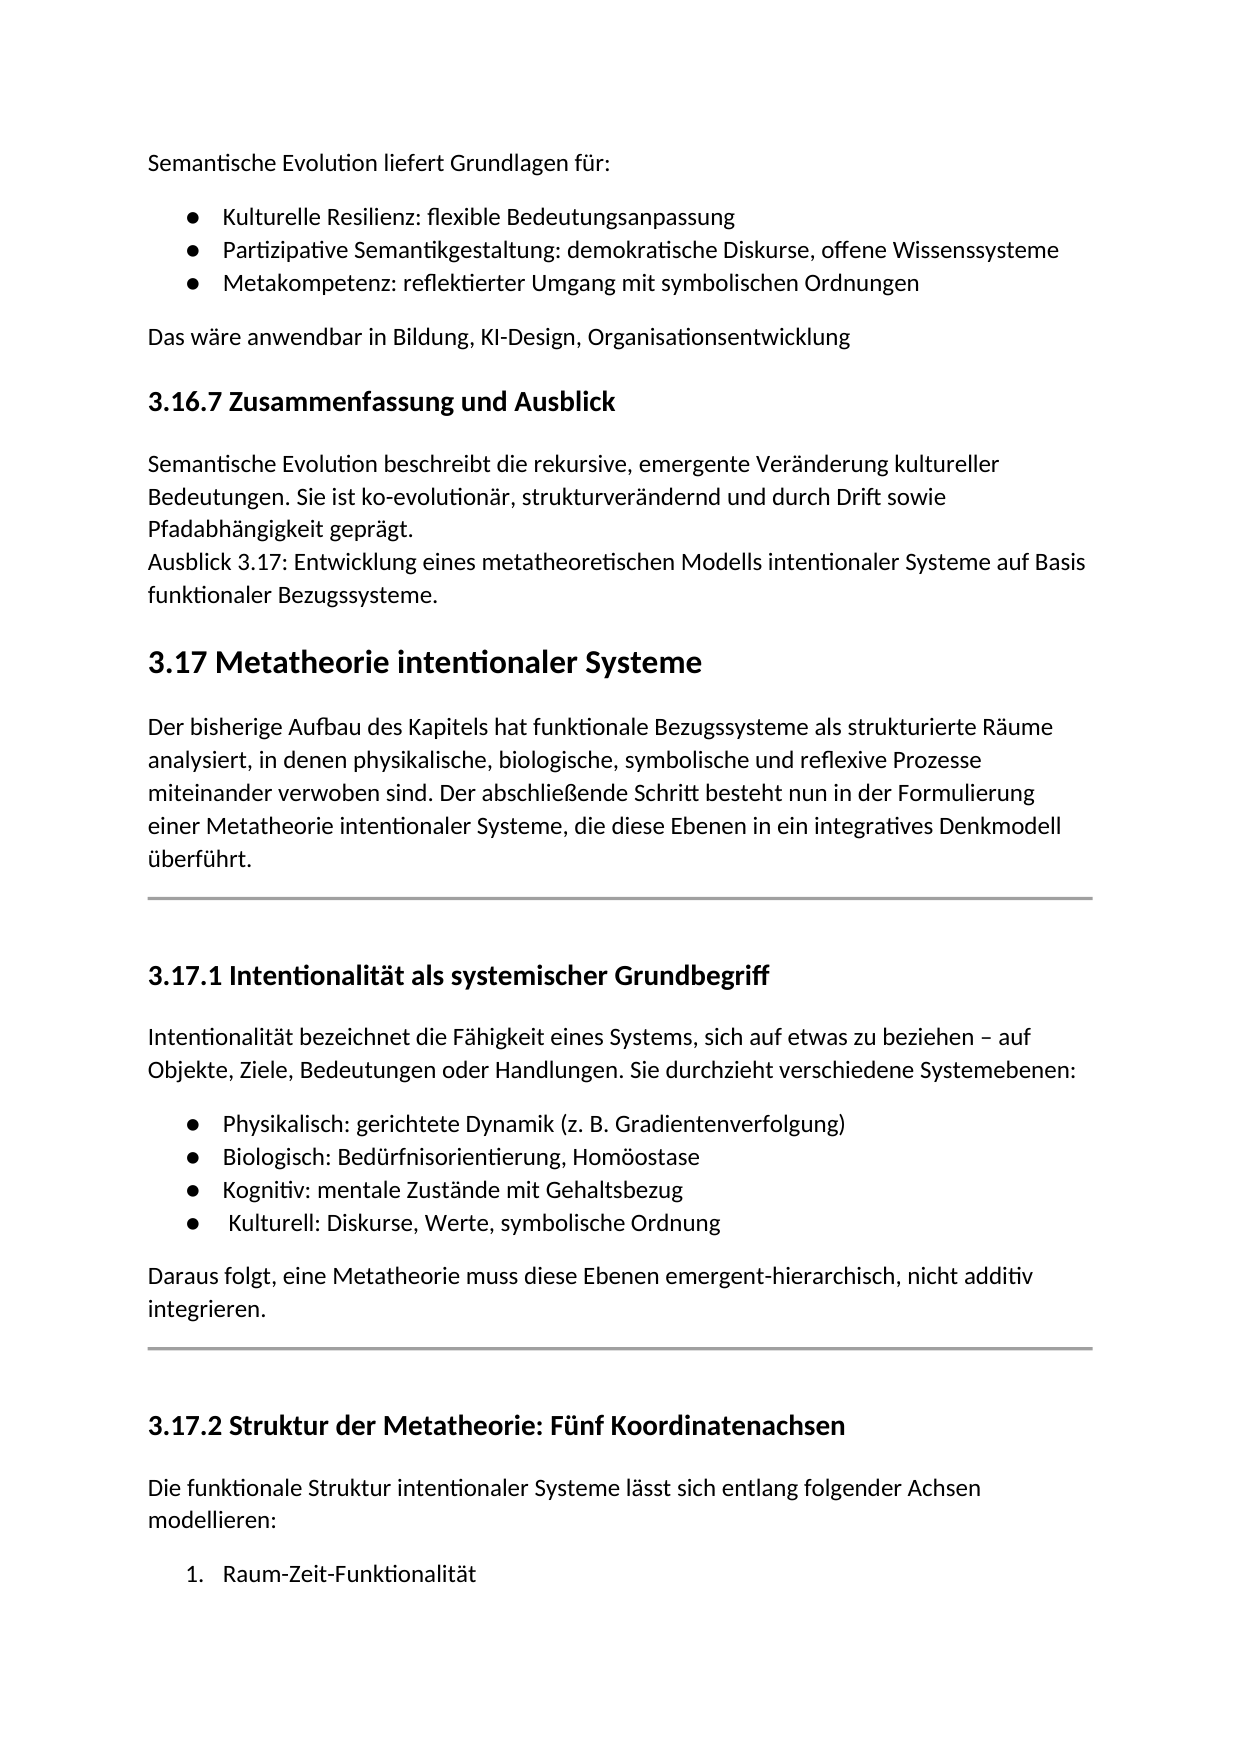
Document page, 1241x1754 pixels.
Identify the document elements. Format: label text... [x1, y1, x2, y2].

text Das wäre anwendbar in Bildung, KI-Design, Organisationsentwicklung [148, 321, 1093, 351]
list Kulturelle Resilienz: flexible Bedeutungsanpassung [185, 201, 1093, 232]
subtitle 3.17 Metatheorie intentionaler Systeme [148, 642, 1093, 682]
subtitle 3.17.2 Struktur der Metatheorie: Fünf Koordinatenachsen [148, 1407, 1093, 1442]
text Der bisherige Aufbau des Kapitels hat funktionale Bezugssysteme als strukturierte Räume analysiert, in denen physikalische, biologische, symbolische und reflexive Prozesse miteinander verwoben sind. Der abschließende Schritt besteht nun in der Formulierung einer Metatheorie intentionaler Systeme, die diese Ebenen in ein integratives Denkmodell überführt. [148, 711, 1093, 874]
list Physikalisch: gerichtete Dynamik (z. B. Gradientenverfolgung) [185, 1108, 1093, 1138]
text Intentionalität bezeichnet die Fähigkeit eines Systems, sich auf etwas zu beziehen – auf Objekte, Ziele, Bedeutungen oder Handlungen. Sie durchzieht verschiedene Systemebenen: [148, 1021, 1093, 1085]
list Metakompetenz: reflektierter Umgang mit symbolischen Ordnungen [185, 267, 1093, 298]
list Biologisch: Bedürfnisorientierung, Homöostase [185, 1141, 1093, 1171]
text Die funktionale Struktur intentionaler Systeme lässt sich entlang folgender Achsen modellieren: [148, 1472, 1093, 1535]
text Daraus folgt, eine Metatheorie muss diese Ebenen emergent-hierarchisch, nicht additiv integrieren. [148, 1261, 1093, 1324]
list Raum-Zeit-Funktionalität [185, 1558, 1093, 1589]
subtitle 3.17.1 Intentionalität als systemischer Grundbegriff [148, 957, 1093, 992]
text Semantische Evolution liefert Grundlagen für: [148, 148, 1093, 178]
text Semantische Evolution beschreibt die rekursive, emergente Veränderung kultureller Bedeutungen. Sie ist ko-evolutionär, strukturverändernd und durch Drift sowie Pfadabhängigkeit geprägt. Ausblick 3.17: Entwicklung eines metatheoretischen Modells intentionaler Systeme auf Basis funktionaler Bezugssysteme. [148, 448, 1093, 610]
subtitle 3.16.7 Zusammenfassung und Ausblick [148, 383, 1093, 419]
list Kognitiv: mentale Zustände mit Gehaltsbezug [185, 1174, 1093, 1204]
list Partizipative Semantikgestaltung: demokratische Diskurse, offene Wissenssysteme [185, 234, 1093, 265]
list Kulturell: Diskurse, Werte, symbolische Ordnung [185, 1207, 1093, 1237]
